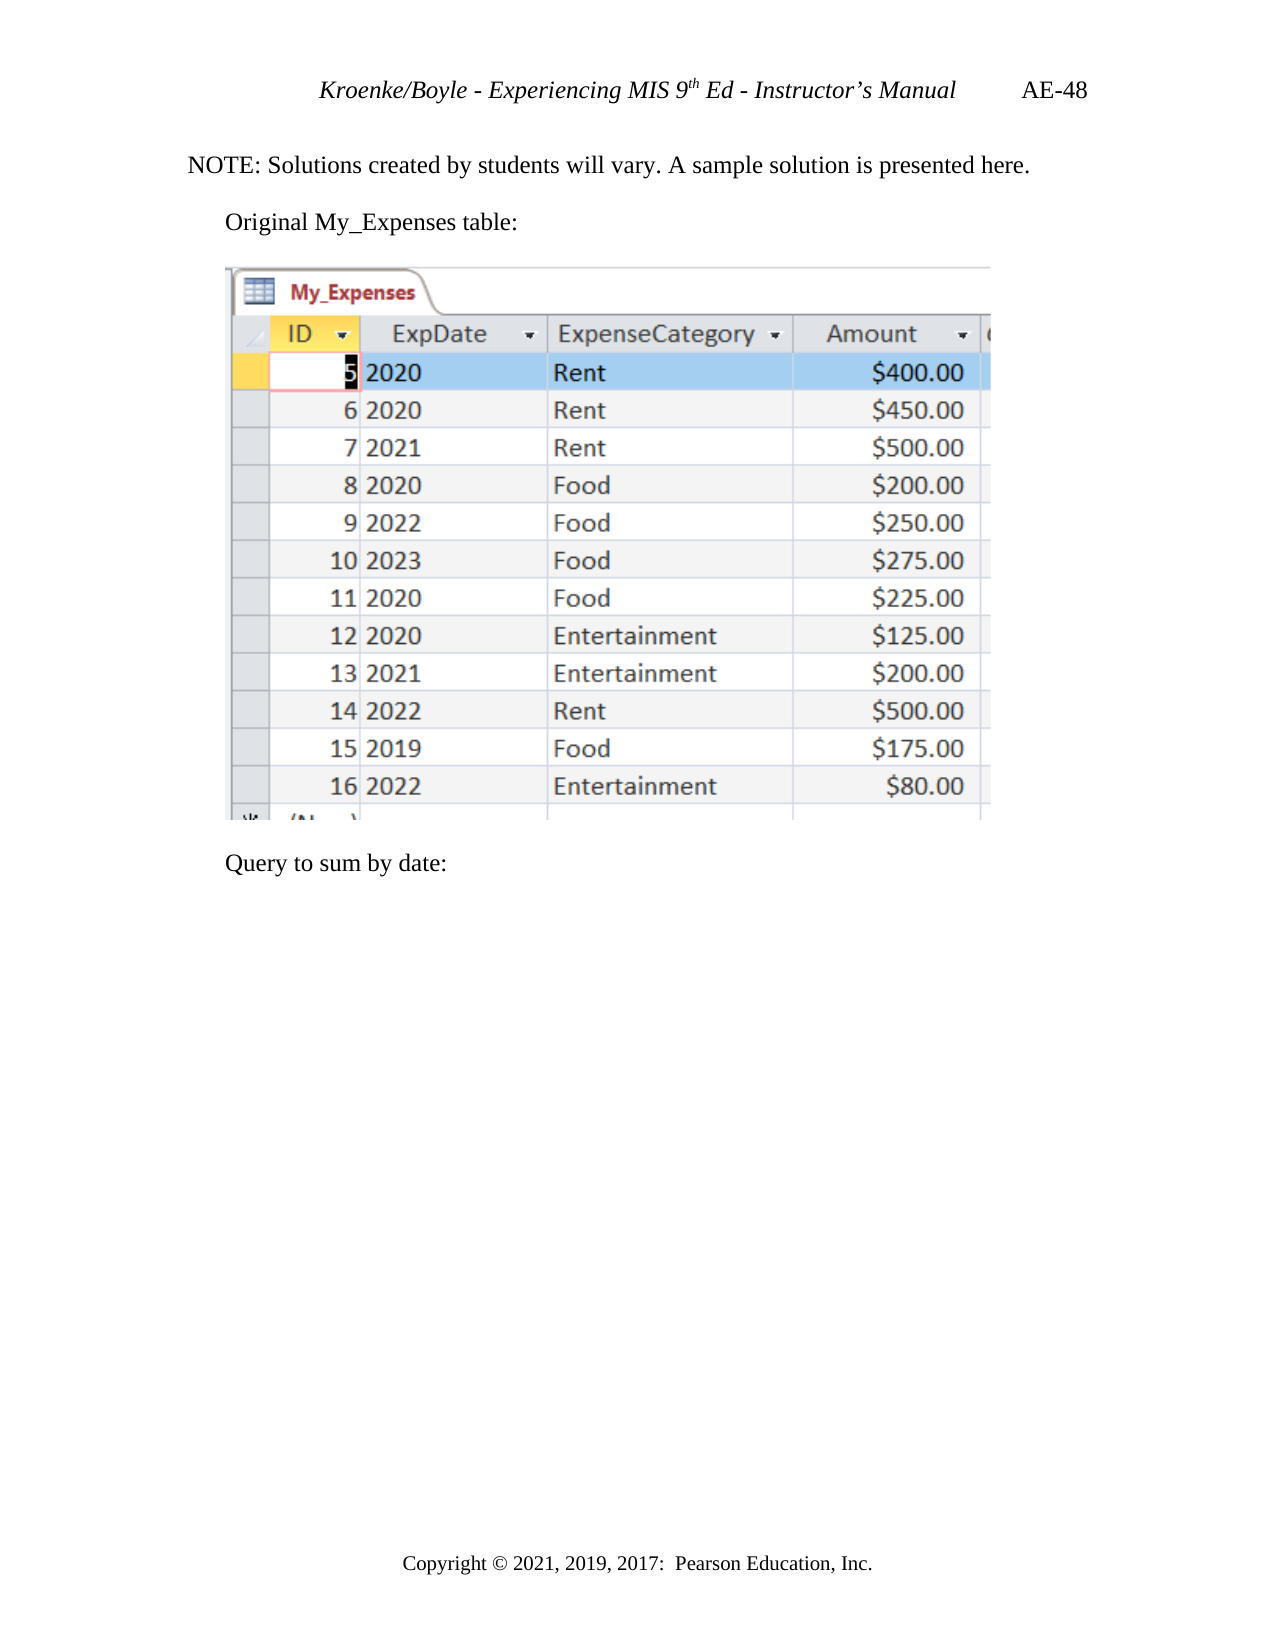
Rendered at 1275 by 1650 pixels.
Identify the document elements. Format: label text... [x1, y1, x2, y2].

picture [225, 265, 991, 820]
text Note: Solutions created by students will vary. A sample solution is presented here. [187, 150, 1087, 179]
text Original My_Expenses table: [225, 207, 1087, 236]
text Query to sum by date: [225, 848, 1087, 877]
